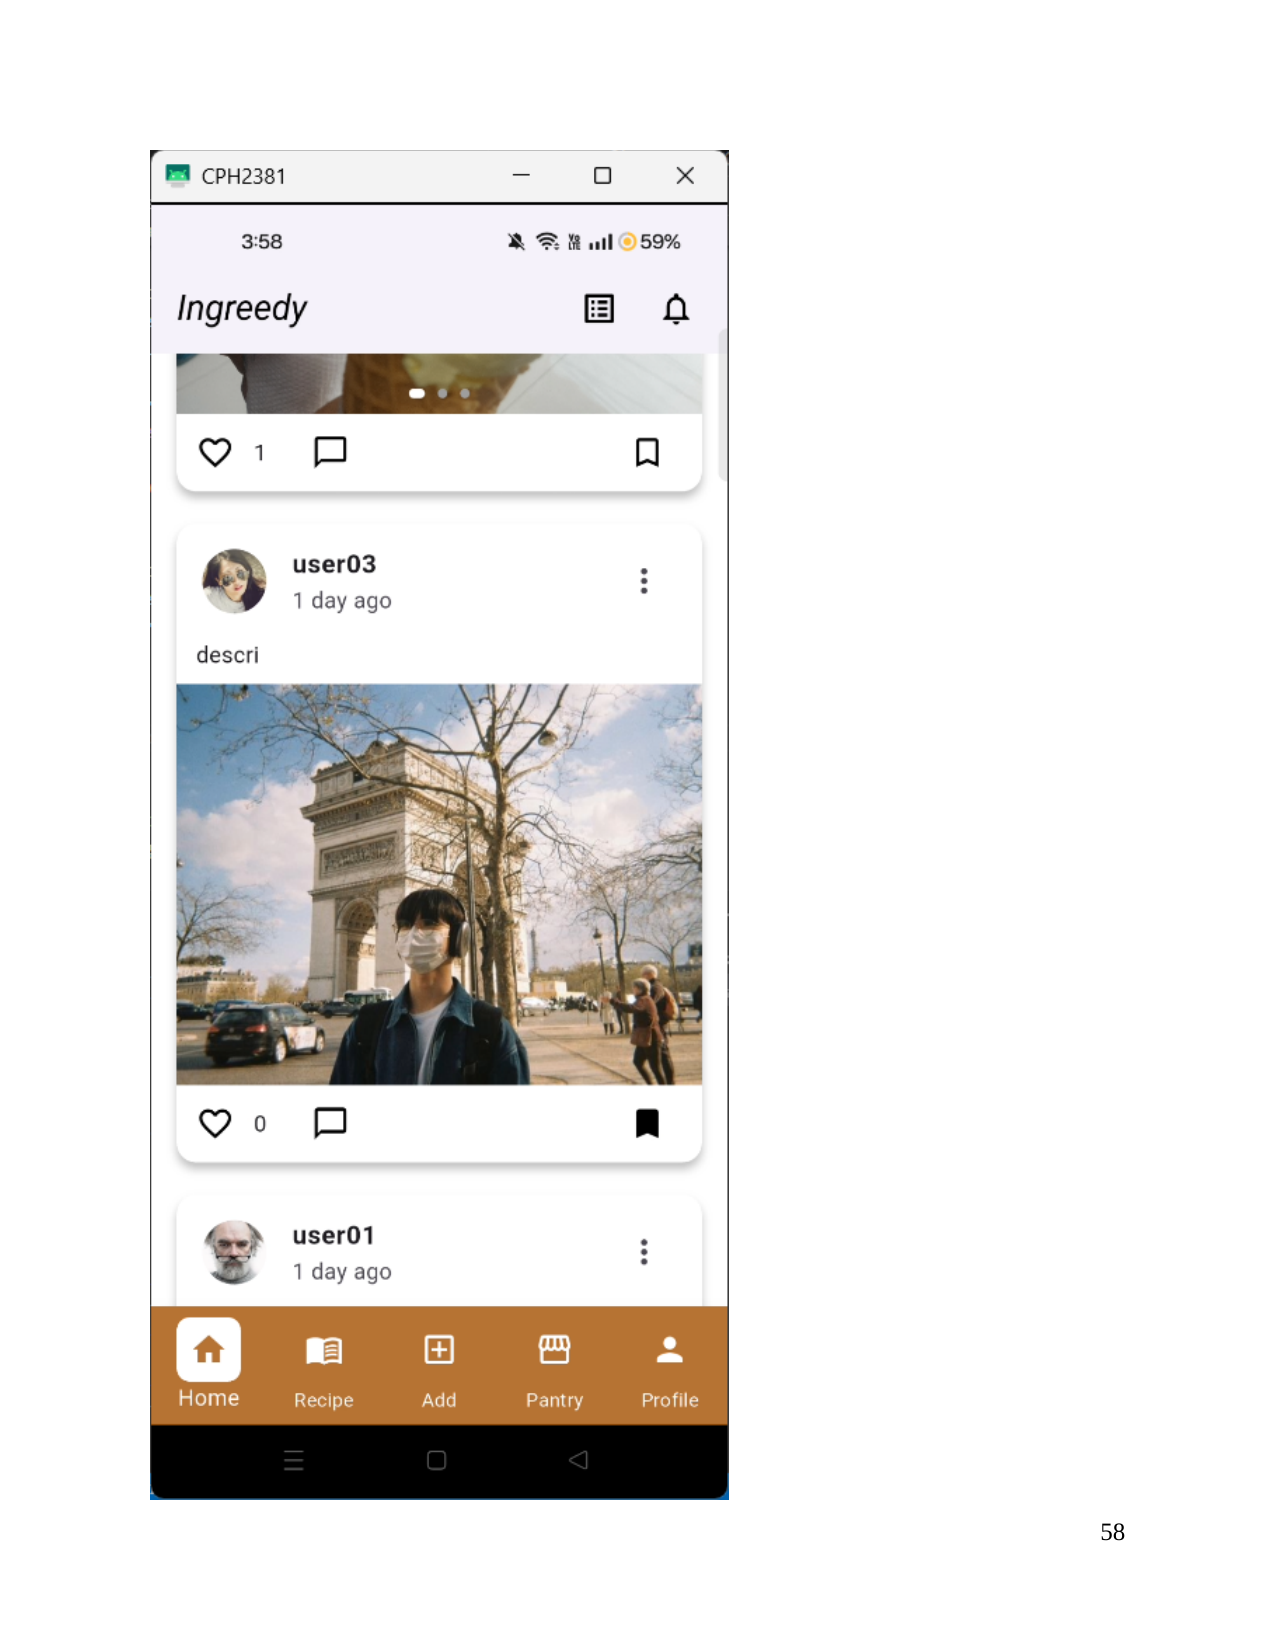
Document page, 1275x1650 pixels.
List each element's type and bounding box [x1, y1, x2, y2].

picture [150, 150, 729, 1500]
